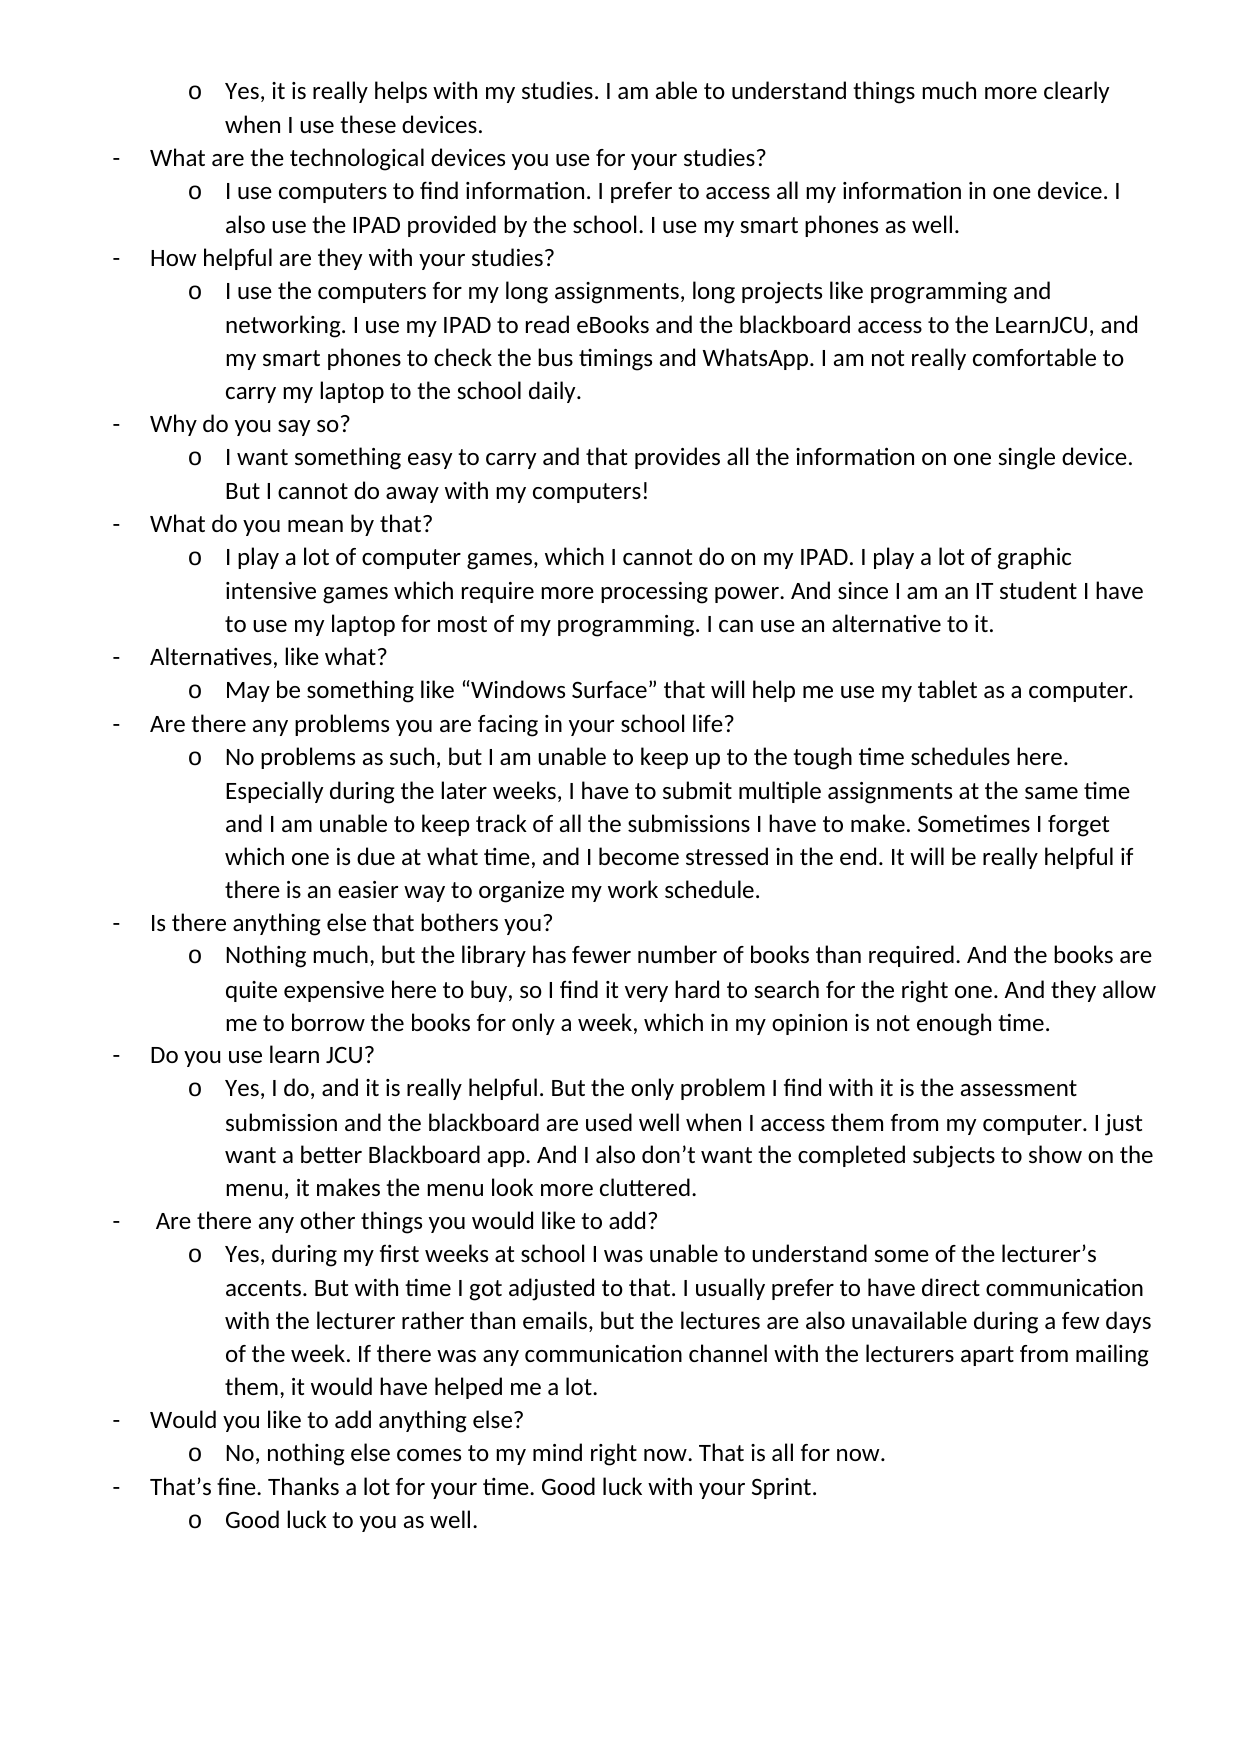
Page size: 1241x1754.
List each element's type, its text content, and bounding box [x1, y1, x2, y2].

list Yes, I do, and it is really helpful. But the only problem I find with it is the assessment submission and the blackboard are used well when I access them from my computer. I just want a better Blackboard app. And I also don’t want the completed subjects to show on the menu, it makes the menu look more cluttered. [187, 1073, 1165, 1203]
list Nothing much, but the library has fewer number of books than required. And the books are quite expensive here to buy, so I find it very hard to search for the right one. And they allow me to borrow the books for only a week, which in my opinion is not enough time. [187, 940, 1165, 1037]
list That’s fine. Thanks a lot for your time. Good luck with your Sprint. [112, 1471, 1165, 1502]
list I play a lot of computer games, which I cannot do on my IPAD. I play a lot of graphic intensive games which require more processing power. And since I am an IT student I have to use my laptop for most of my programming. I can use an alternative to it. [187, 541, 1165, 638]
list How helpful are they with your studies? [112, 242, 1165, 273]
list Is there anything else that bothers you? [112, 907, 1165, 937]
list Alternatives, like what? [112, 641, 1165, 671]
list Would you like to add anything else? [112, 1404, 1165, 1435]
list No, nothing else comes to my mind right now. That is all for now. [187, 1437, 1165, 1469]
list I use the computers for my long assignments, long projects like programming and networking. I use my IPAD to read eBooks and the blackboard access to the LearnJCU, and my smart phones to check the bus timings and WhatsApp. I am not really comfortable to carry my laptop to the school daily. [187, 275, 1165, 406]
list I want something easy to carry and that provides all the information on one single device. But I cannot do away with my computers! [187, 441, 1165, 506]
list Why do you say so? [112, 408, 1165, 438]
list No problems as such, but I am unable to keep up to the tough time schedules here. Especially during the later weeks, I have to submit multiple assignments at the same time and I am unable to keep track of all the submissions I have to make. Sometimes I forget which one is due at what time, and I become stressed in the end. It will be really helpful if there is an easier way to organize my work schedule. [187, 741, 1165, 904]
list I use computers to find information. I prefer to access all my information in one device. I also use the IPAD provided by the school. I use my smart phones as well. [187, 175, 1165, 240]
list What do you mean by that? [112, 508, 1165, 538]
list Yes, during my first weeks at school I was unable to understand some of the lecturer’s accents. But with time I got adjusted to that. I usually prefer to have direct communication with the lecturer rather than emails, but the lectures are also unavailable during a few days of the week. If there was any communication channel with the lecturers apart from mailing them, it would have helped me a lot. [187, 1238, 1165, 1402]
list What are the technological devices you use for your studies? [112, 142, 1165, 173]
list Do you use learn JCU? [112, 1040, 1165, 1070]
list Yes, it is really helps with my studies. I am able to understand things much more clearly when I use these devices. [187, 75, 1165, 140]
list May be something like “Windows Surface” that will help me use my tablet as a computer. [187, 674, 1165, 706]
list Good luck to you as well. [187, 1504, 1165, 1536]
list Are there any problems you are facing in your school life? [112, 708, 1165, 738]
list Are there any other things you would like to add? [112, 1206, 1165, 1236]
